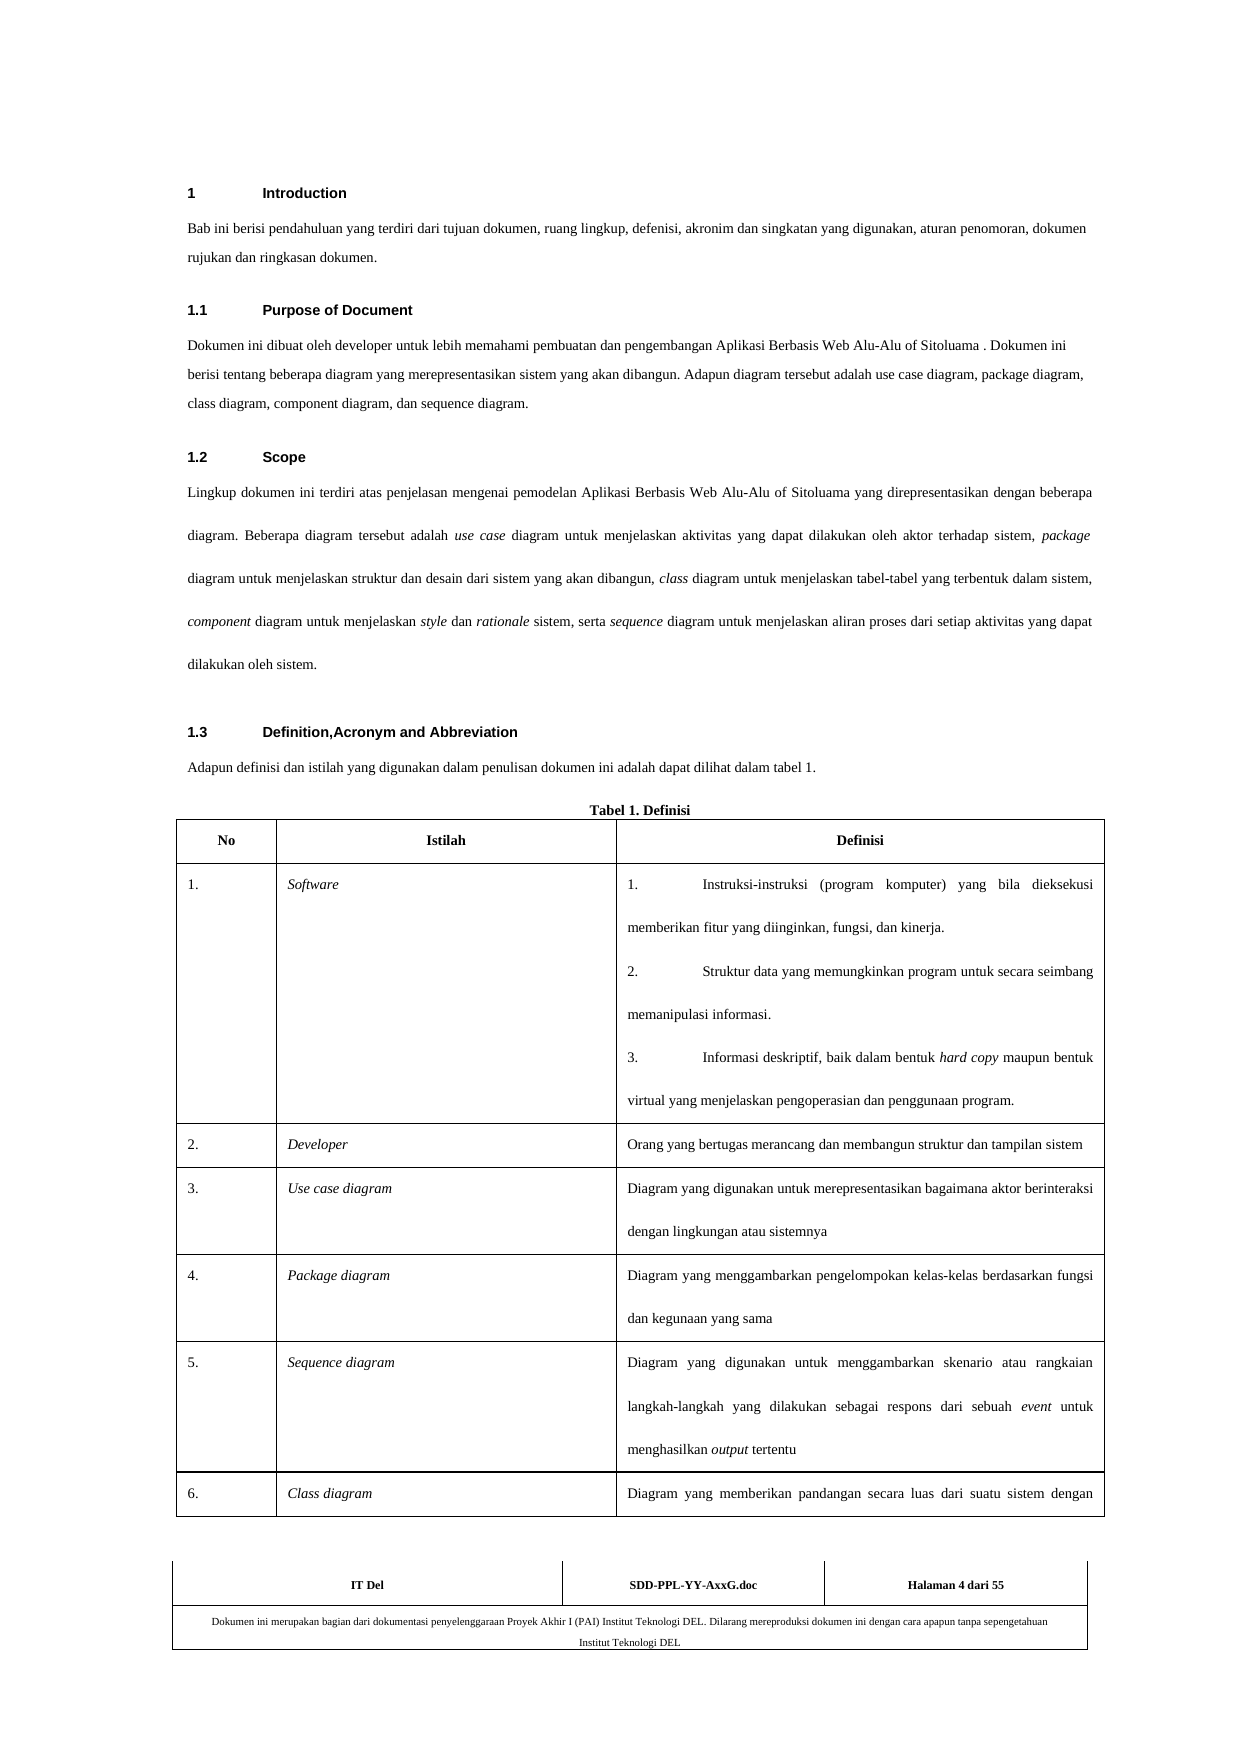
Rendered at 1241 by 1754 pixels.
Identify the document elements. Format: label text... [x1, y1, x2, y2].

table_cell 6. [177, 1473, 276, 1516]
table_cell Package diagram [277, 1255, 616, 1341]
text Lingkup dokumen ini terdiri atas penjelasan mengenai pemodelan Aplikasi Berbasis Web Alu-Alu of Sitoluama yang direpresentasikan dengan beberapa diagram. Beberapa diagram tersebut adalah use case diagram untuk menjelaskan aktivitas yang dapat dilakukan oleh aktor terhadap sistem, package diagram untuk menjelaskan struktur dan desain dari sistem yang akan dibangun, class diagram untuk menjelaskan tabel-tabel yang terbentuk dalam sistem, component diagram untuk menjelaskan style dan rationale sistem, serta sequence diagram untuk menjelaskan aliran proses dari setiap aktivitas yang dapat dilakukan oleh sistem. [187, 471, 1092, 673]
table_header No [177, 820, 276, 863]
table_cell 4. [177, 1255, 276, 1341]
table_cell 3. [177, 1168, 276, 1254]
table_header Istilah [277, 820, 616, 863]
table_cell Use case diagram [277, 1168, 616, 1254]
subtitle Scope [187, 436, 1092, 465]
text Dokumen ini dibuat oleh developer untuk lebih memahami pembuatan dan pengembangan Aplikasi Berbasis Web Alu-Alu of Sitoluama . Dokumen ini berisi tentang beberapa diagram yang merepresentasikan sistem yang akan dibangun. Adapun diagram tersebut adalah use case diagram, package diagram, class diagram, component diagram, dan sequence diagram. [187, 325, 1092, 411]
table_cell Diagram yang digunakan untuk menggambarkan skenario atau rangkaian langkah-langkah yang dilakukan sebagai respons dari sebuah event untuk menghasilkan output tertentu [617, 1342, 1104, 1471]
table_cell Instruksi-instruksi (program komputer) yang bila dieksekusi memberikan fitur yang diinginkan, fungsi, dan kinerja. Struktur data yang memungkinkan program untuk secara seimbang memanipulasi informasi. Informasi deskriptif, baik dalam bentuk hard copy maupun bentuk virtual yang menjelaskan pengoperasian dan penggunaan program. [617, 864, 1104, 1123]
table_cell Orang yang bertugas merancang dan membangun struktur dan tampilan sistem [617, 1124, 1104, 1167]
subtitle Purpose of Document [187, 290, 1092, 319]
table_cell 2. [177, 1124, 276, 1167]
table_cell Software [277, 864, 616, 1123]
table_cell 5. [177, 1342, 276, 1471]
table_cell Sequence diagram [277, 1342, 616, 1471]
subtitle Definition,Acronym and Abbreviation [187, 712, 1092, 741]
table_cell 1. [177, 864, 276, 1123]
subtitle Introduction [187, 173, 1092, 201]
table_cell Developer [277, 1124, 616, 1167]
table_cell Class diagram [277, 1473, 616, 1516]
table_cell Diagram yang digunakan untuk merepresentasikan bagaimana aktor berinteraksi dengan lingkungan atau sistemnya [617, 1168, 1104, 1254]
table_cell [617, 1473, 1104, 1516]
text Tabel 1. Definisi [187, 790, 1092, 819]
table_cell Diagram yang menggambarkan pengelompokan kelas-kelas berdasarkan fungsi dan kegunaan yang sama [617, 1255, 1104, 1341]
table_header Definisi [617, 820, 1104, 863]
text Adapun definisi dan istilah yang digunakan dalam penulisan dokumen ini adalah dapat dilihat dalam tabel 1. [187, 747, 1092, 776]
text Bab ini berisi pendahuluan yang terdiri dari tujuan dokumen, ruang lingkup, defenisi, akronim dan singkatan yang digunakan, aturan penomoran, dokumen rujukan dan ringkasan dokumen. [187, 208, 1092, 265]
